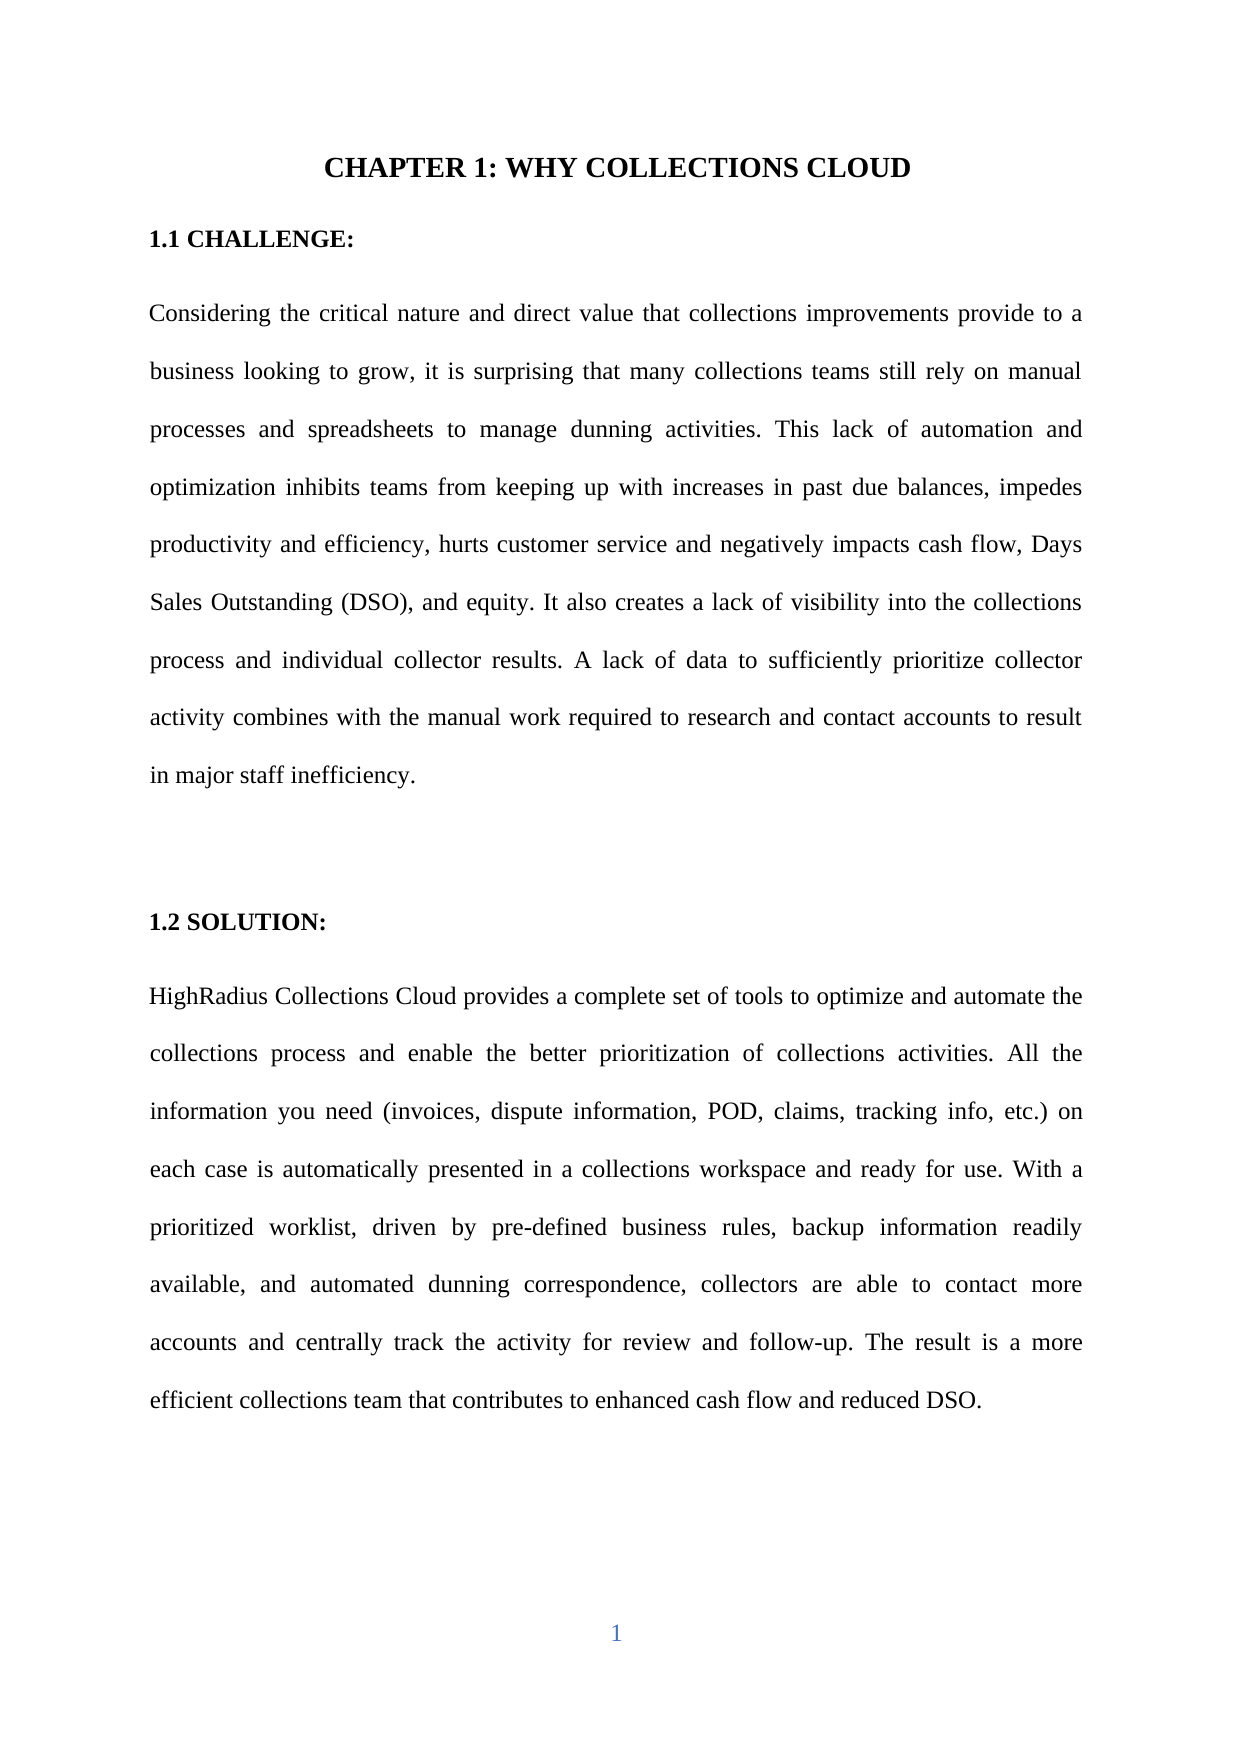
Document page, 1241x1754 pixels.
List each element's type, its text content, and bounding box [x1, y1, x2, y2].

text 1.1 CHALLENGE: [148, 224, 1138, 253]
text HighRadius Collections Cloud provides a complete set of tools to optimize and automate the collections process and enable the better prioritization of collections activities. All the information you need (invoices, dispute information, POD, claims, tracking info, etc.) on each case is automatically presented in a collections workspace and ready for use. With a prioritized worklist, driven by pre-defined business rules, backup information readily available, and automated dunning correspondence, collectors are able to contact more accounts and centrally track the activity for review and follow-up. The result is a more efficient collections team that contributes to enhanced cash flow and reduced DSO. [148, 981, 1084, 1413]
text CHAPTER 1: WHY COLLECTIONS CLOUD [148, 150, 1138, 183]
text 1.2 SOLUTION: [148, 907, 1138, 936]
text Considering the critical nature and direct value that collections improvements provide to a business looking to grow, it is surprising that many collections teams still rely on manual processes and spreadsheets to manage dunning activities. This lack of automation and optimization inhibits teams from keeping up with increases in past due balances, impedes productivity and efficiency, hurts customer service and negatively impacts cash flow, Days Sales Outstanding (DSO), and equity. It also creates a lack of visibility into the collections process and individual collector results. A lack of data to sufficiently prioritize collector activity combines with the manual work required to research and contact accounts to result in major staff inefficiency. [148, 298, 1084, 789]
